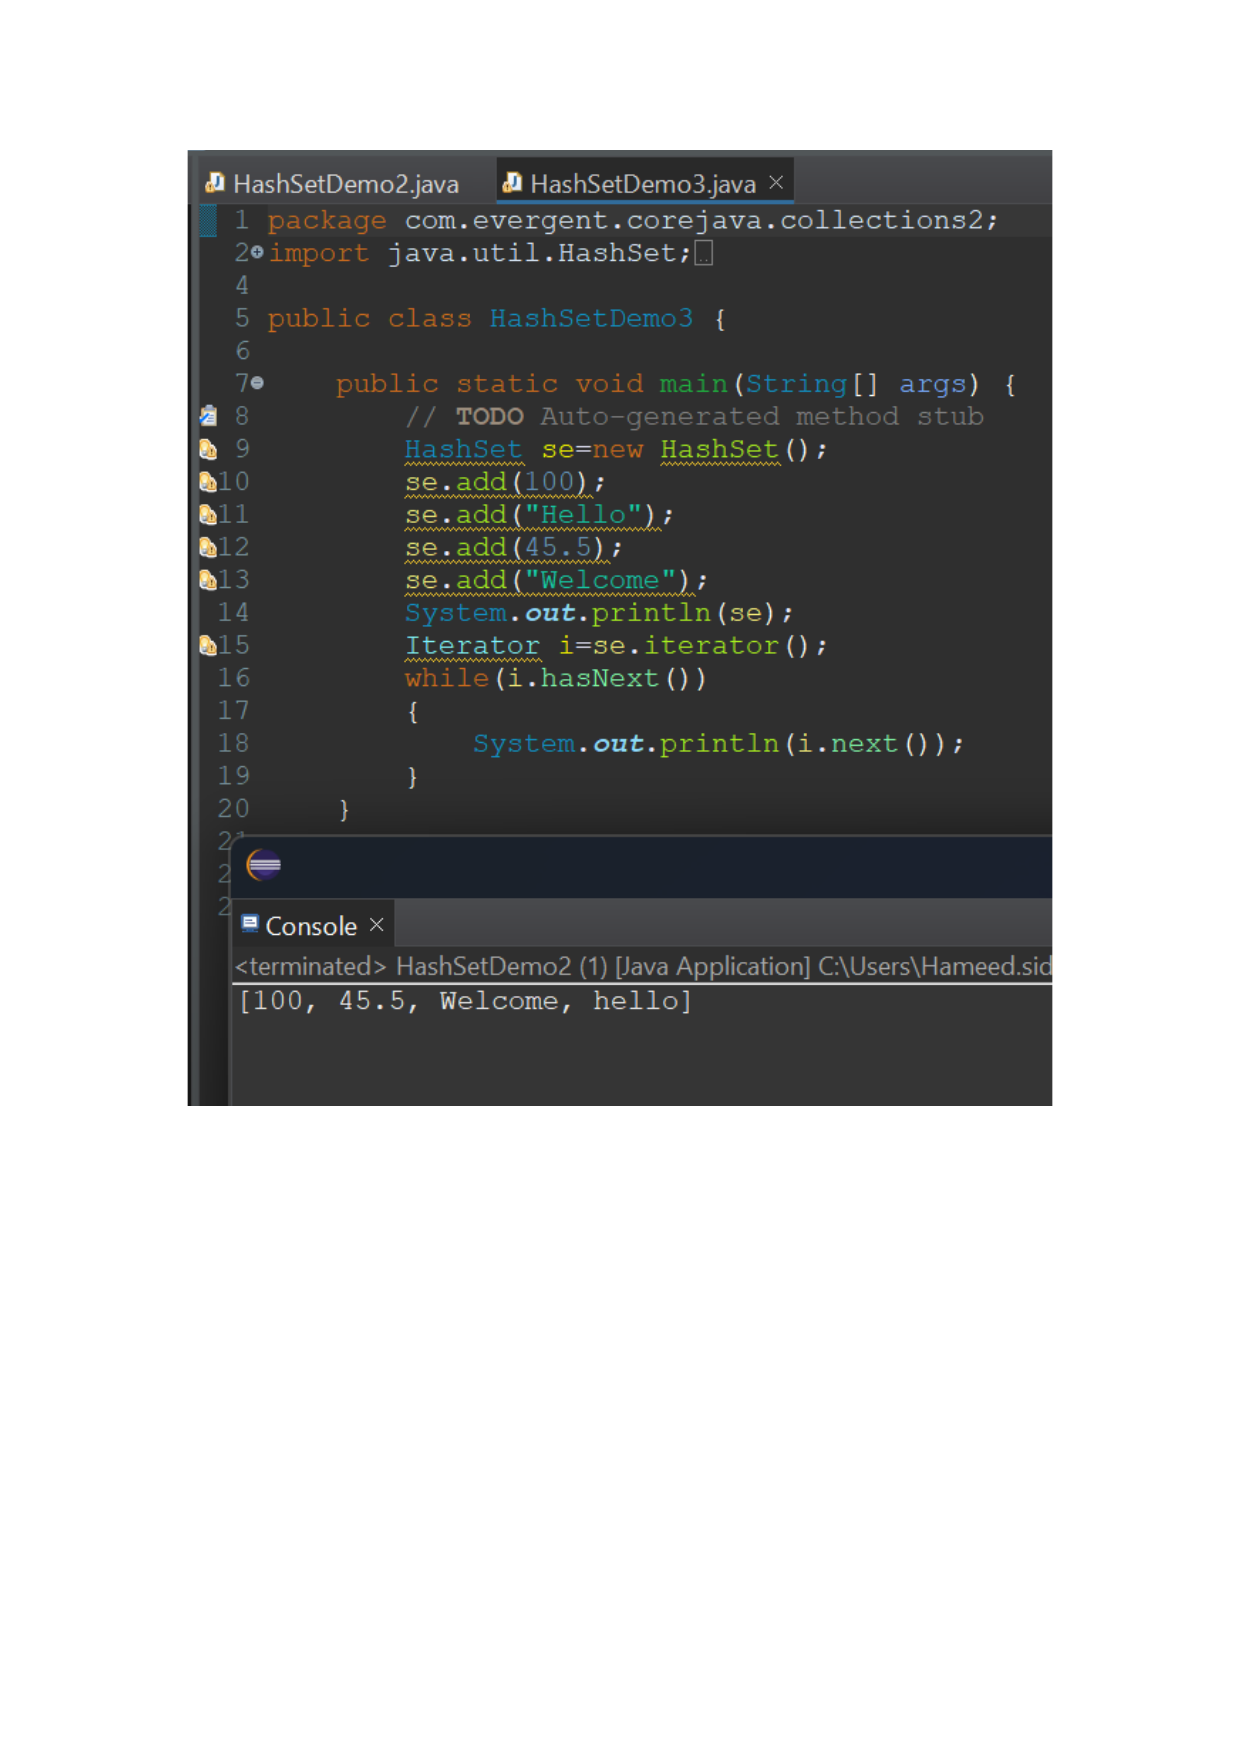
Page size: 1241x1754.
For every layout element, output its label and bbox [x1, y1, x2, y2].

picture [187, 150, 1053, 1106]
